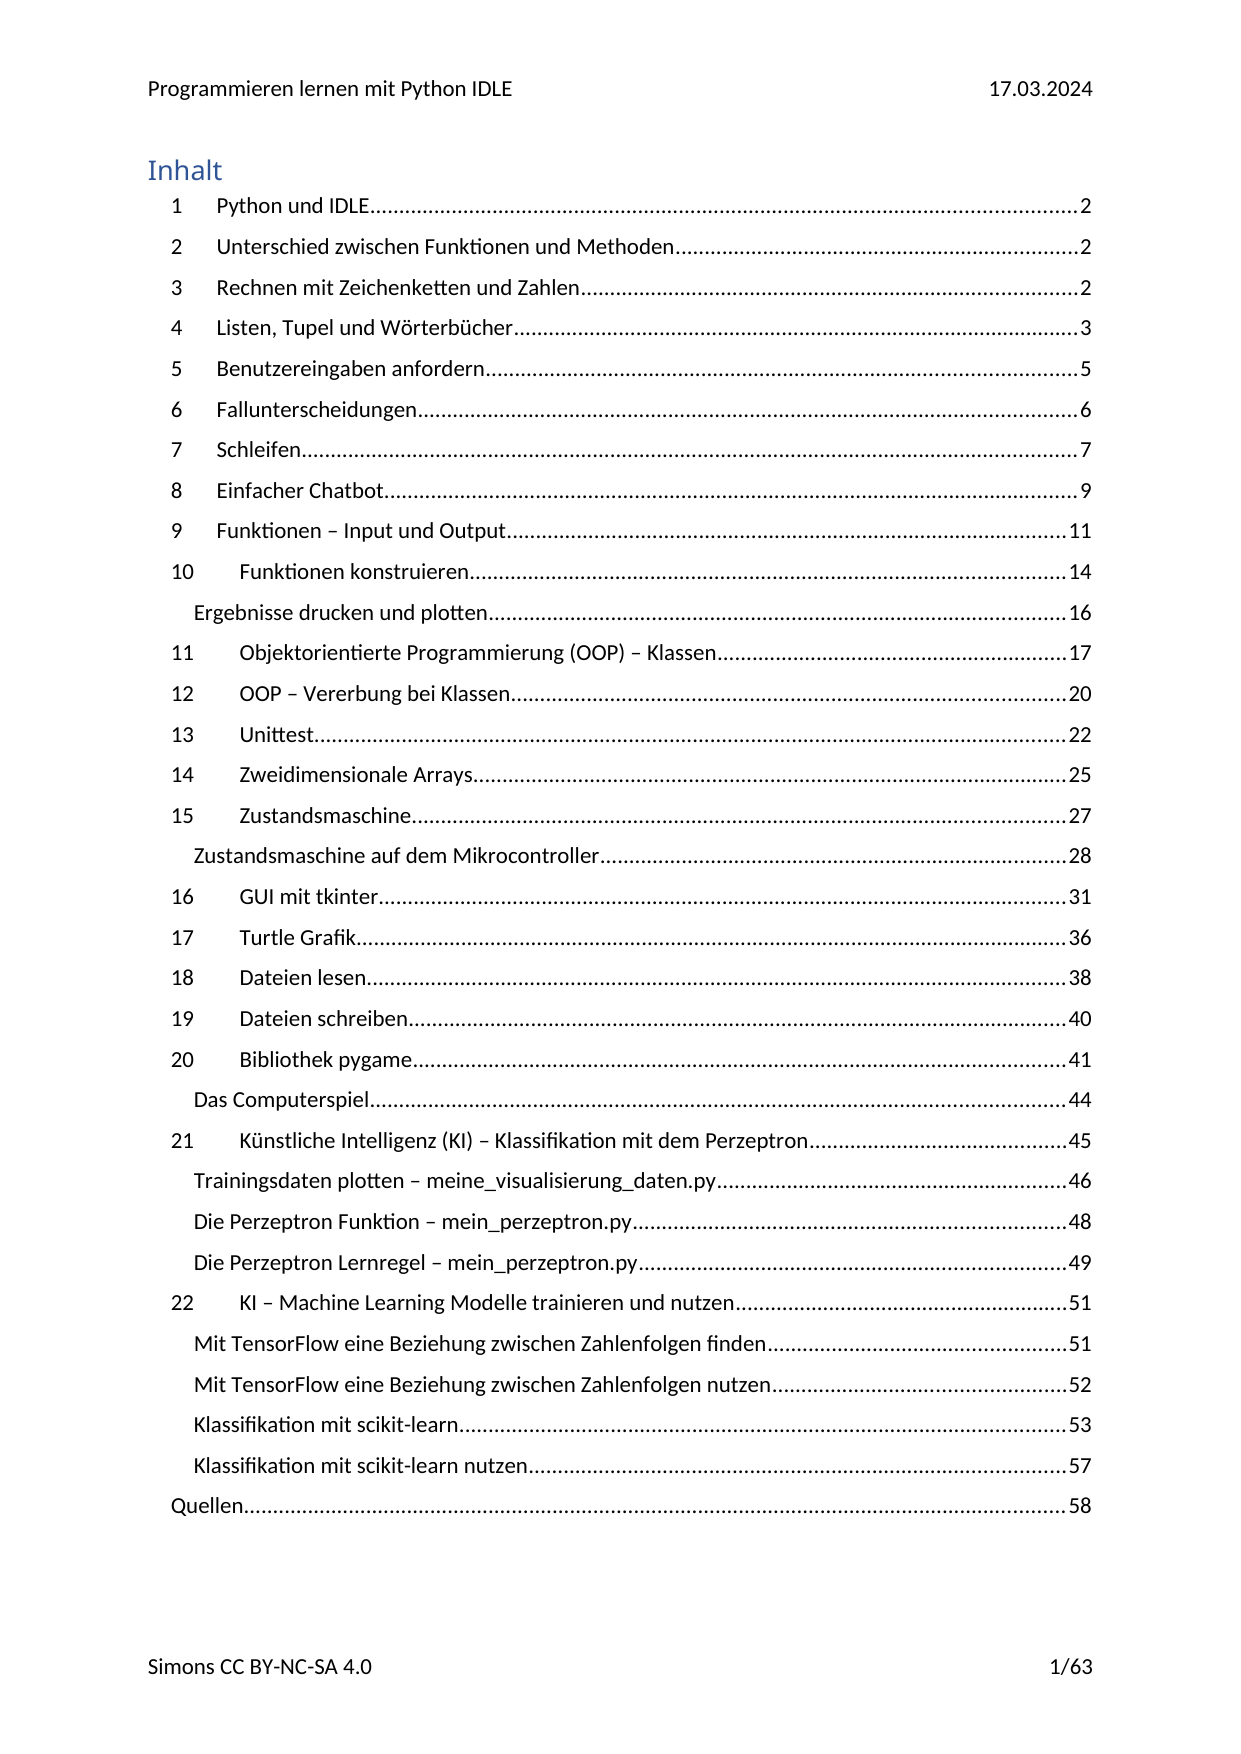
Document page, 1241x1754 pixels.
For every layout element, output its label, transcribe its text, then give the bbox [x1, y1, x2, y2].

text Inhalt [148, 152, 1092, 189]
text Zustandsmaschine auf dem Mikrocontroller 28 [193, 842, 1092, 870]
text Das Computerspiel 44 [193, 1085, 1092, 1113]
text 14 Zweidimensionale Arrays 25 [171, 760, 1092, 788]
text Trainingsdaten plotten – meine_visualisierung_daten.py 46 [193, 1167, 1092, 1195]
text Quellen 58 [171, 1492, 1092, 1520]
text 18 Dateien lesen 38 [171, 963, 1092, 992]
text 16 GUI mit tkinter 31 [171, 882, 1092, 910]
text 21 Künstliche Intelligenz (KI) – Klassifikation mit dem Perzeptron 45 [171, 1126, 1092, 1154]
text 9 Funktionen – Input und Output 11 [171, 517, 1092, 545]
text Die Perzeptron Lernregel – mein_perzeptron.py 49 [193, 1248, 1092, 1276]
text 5 Benutzereingaben anfordern 5 [171, 354, 1092, 382]
text Ergebnisse drucken und plotten 16 [193, 598, 1092, 626]
text 13 Unittest 22 [171, 720, 1092, 748]
text 15 Zustandsmaschine 27 [171, 801, 1092, 829]
text 10 Funktionen konstruieren 14 [171, 557, 1092, 585]
text 2 Unterschied zwischen Funktionen und Methoden 2 [171, 232, 1092, 260]
text 17 Turtle Grafik 36 [171, 923, 1092, 951]
text Klassifikation mit scikit-learn 53 [193, 1410, 1092, 1438]
text 20 Bibliothek pygame 41 [171, 1045, 1092, 1073]
text 7 Schleifen 7 [171, 435, 1092, 463]
text 19 Dateien schreiben 40 [171, 1004, 1092, 1032]
text 22 KI – Machine Learning Modelle trainieren und nutzen 51 [171, 1288, 1092, 1317]
text 11 Objektorientierte Programmierung (OOP) – Klassen 17 [171, 638, 1092, 667]
text 3 Rechnen mit Zeichenketten und Zahlen 2 [171, 273, 1092, 301]
text 4 Listen, Tupel und Wörterbücher 3 [171, 313, 1092, 342]
text Klassifikation mit scikit-learn nutzen 57 [193, 1451, 1092, 1479]
text 1 Python und IDLE 2 [171, 192, 1092, 220]
text Mit TensorFlow eine Beziehung zwischen Zahlenfolgen finden 51 [193, 1329, 1092, 1357]
text 6 Fallunterscheidungen 6 [171, 395, 1092, 423]
text 8 Einfacher Chatbot 9 [171, 476, 1092, 504]
text Mit TensorFlow eine Beziehung zwischen Zahlenfolgen nutzen 52 [193, 1370, 1092, 1398]
text 12 OOP – Vererbung bei Klassen 20 [171, 679, 1092, 707]
text Die Perzeptron Funktion – mein_perzeptron.py 48 [193, 1207, 1092, 1235]
